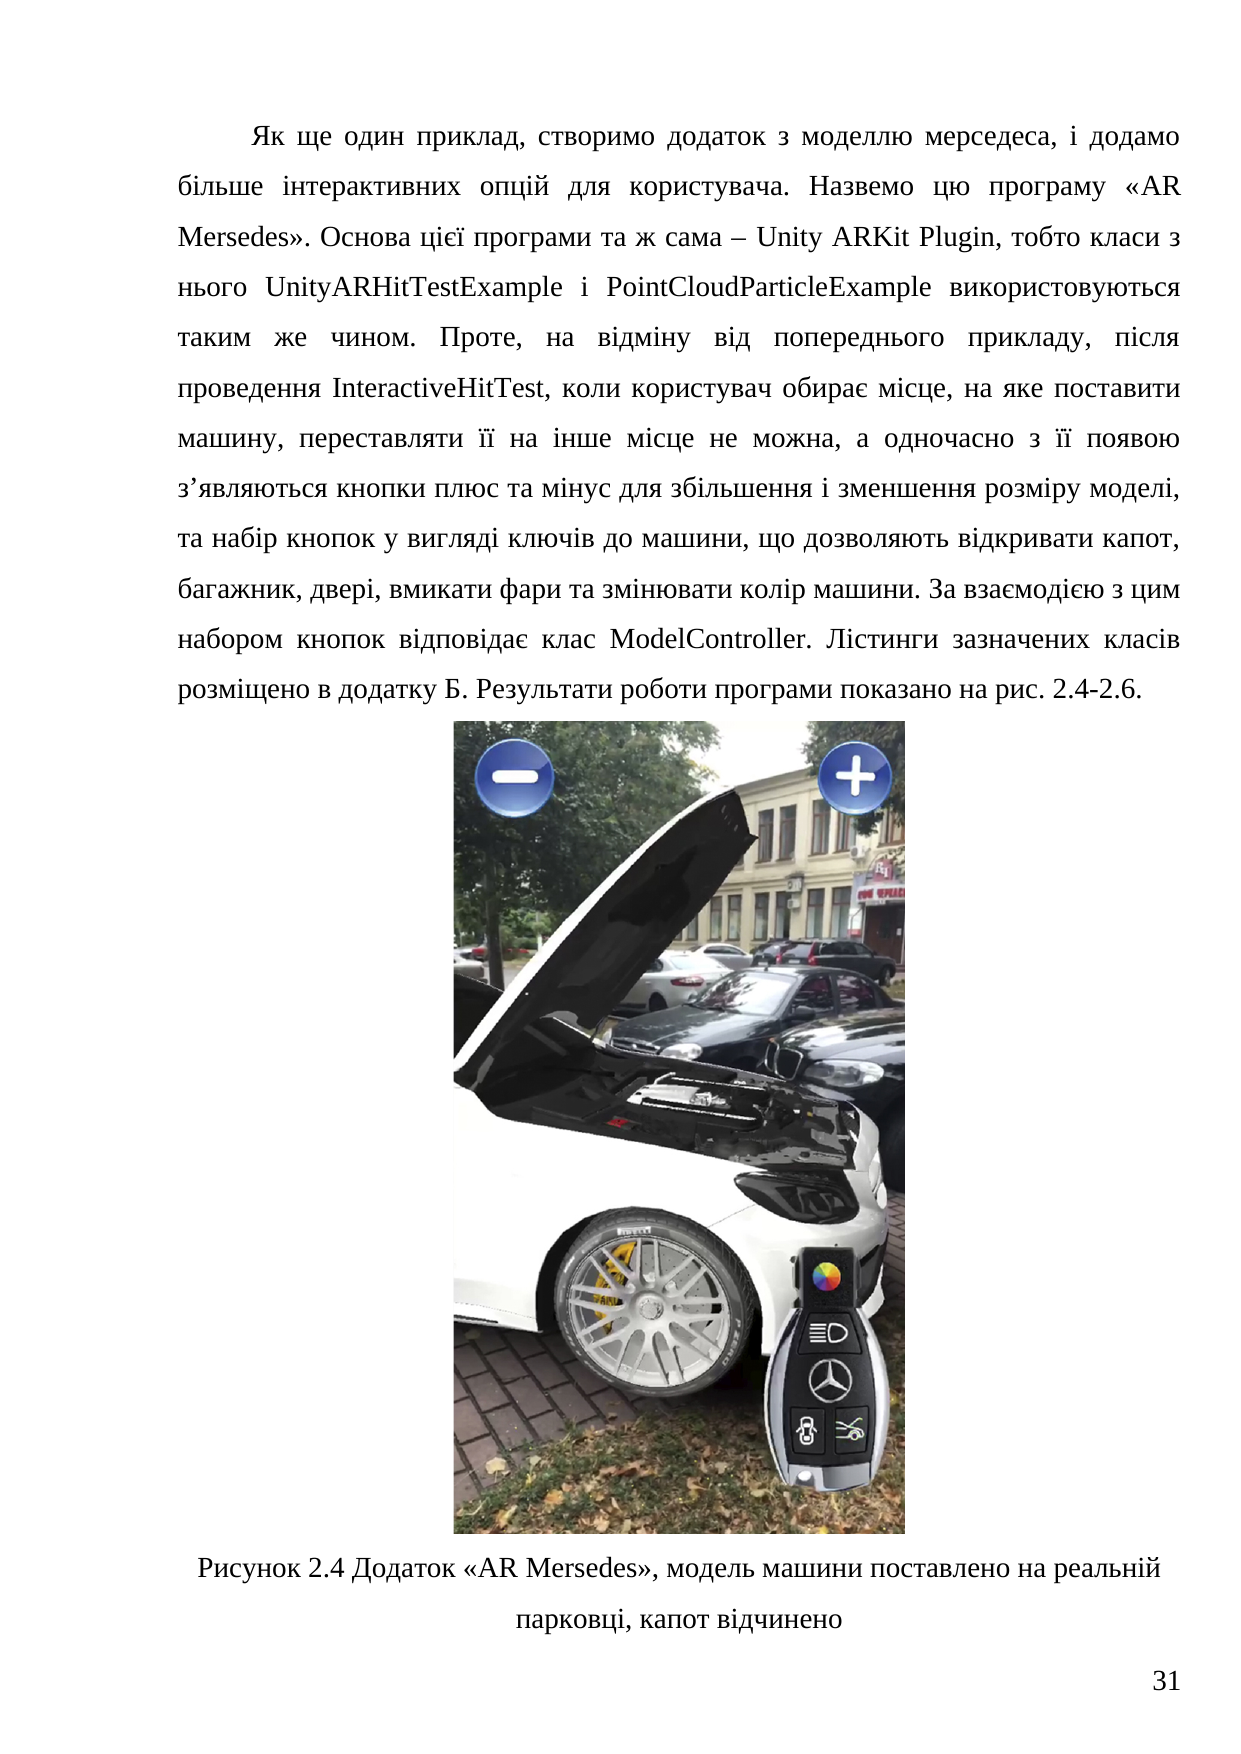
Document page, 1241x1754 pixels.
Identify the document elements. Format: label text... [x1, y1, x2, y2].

text Як ще один приклад, створимо додаток з моделлю мерседеса, і додамо більше інтерактивних опцій для користувача. Назвемо цю програму «AR Mersedes». Основа цієї програми та ж сама – Unity ARKit Plugin, тобто класи з нього UnityARHitTestExample і PointCloudParticleExample використовуються таким же чином. Проте, на відміну від попереднього прикладу, після проведення InteractiveHitTest, коли користувач обирає місце, на яке поставити машину, переставляти її на інше місце не можна, а одночасно з її появою з’являються кнопки плюс та мінус для збільшення і зменшення розміру моделі, та набір кнопок у вигляді ключів до машини, що дозволяють відкривати капот, багажник, двері, вмикати фари та змінювати колір машини. За взаємодією з цим набором кнопок відповідає клас ModelController. Лістинги зазначених класів розміщено в додатку Б. Результати роботи програми показано на рис. 2.4-2.6. [177, 118, 1181, 705]
picture [453, 721, 905, 1534]
text Рисунок 2.4 Додаток «AR Mersedes», модель машини поставлено на реальній парковці, капот відчинено [177, 1551, 1181, 1634]
